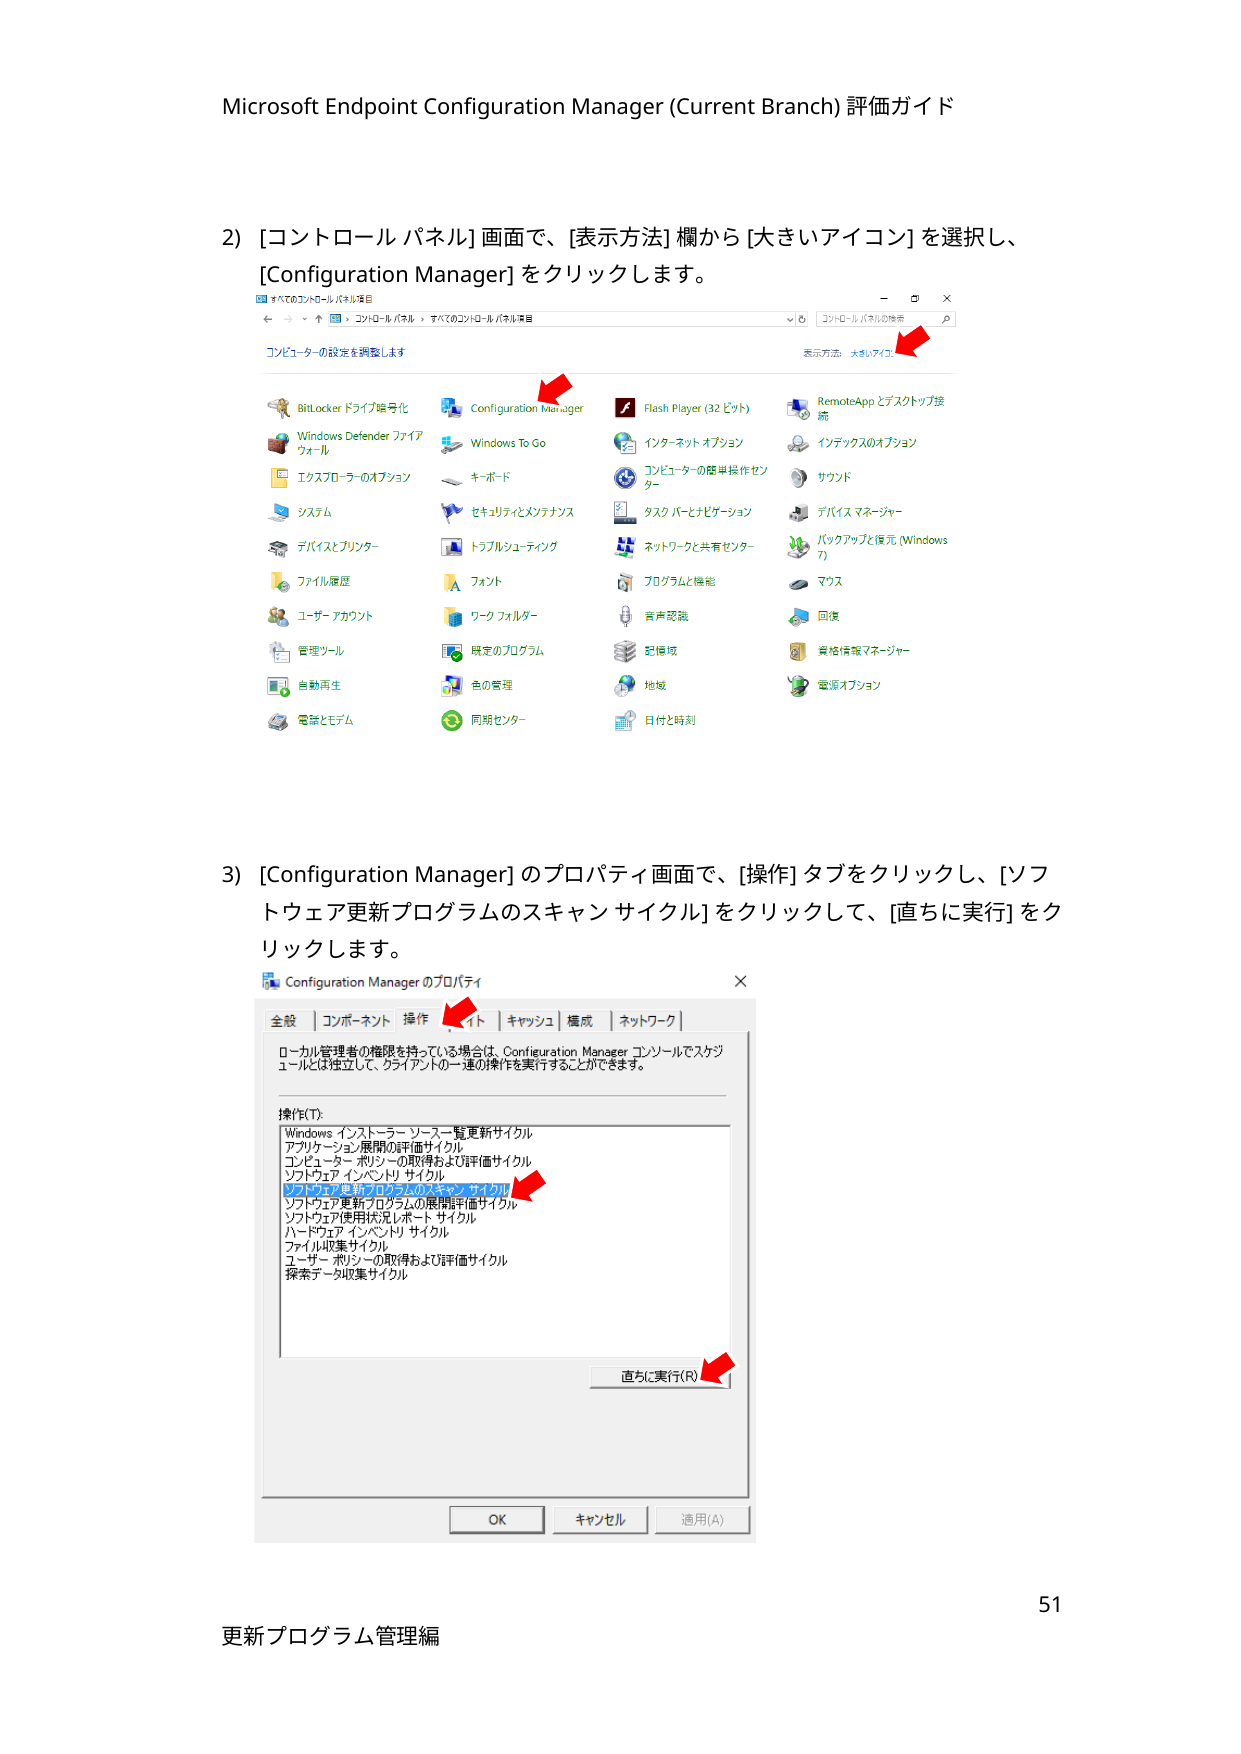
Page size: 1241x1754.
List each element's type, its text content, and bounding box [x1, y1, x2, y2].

list [コントロール パネル] 画面で、[表示方法] 欄から [大きいアイコン] を選択し、[Configuration Manager] をクリックします。 [222, 217, 1063, 292]
list [Configuration Manager] のプロパティ画面で、[操作] タブをクリックし、[ソフトウェア更新プログラムのスキャン サイクル] をクリックして、[直ちに実行] をクリックします。 [222, 854, 1063, 967]
picture [254, 291, 963, 796]
picture [254, 966, 757, 1543]
